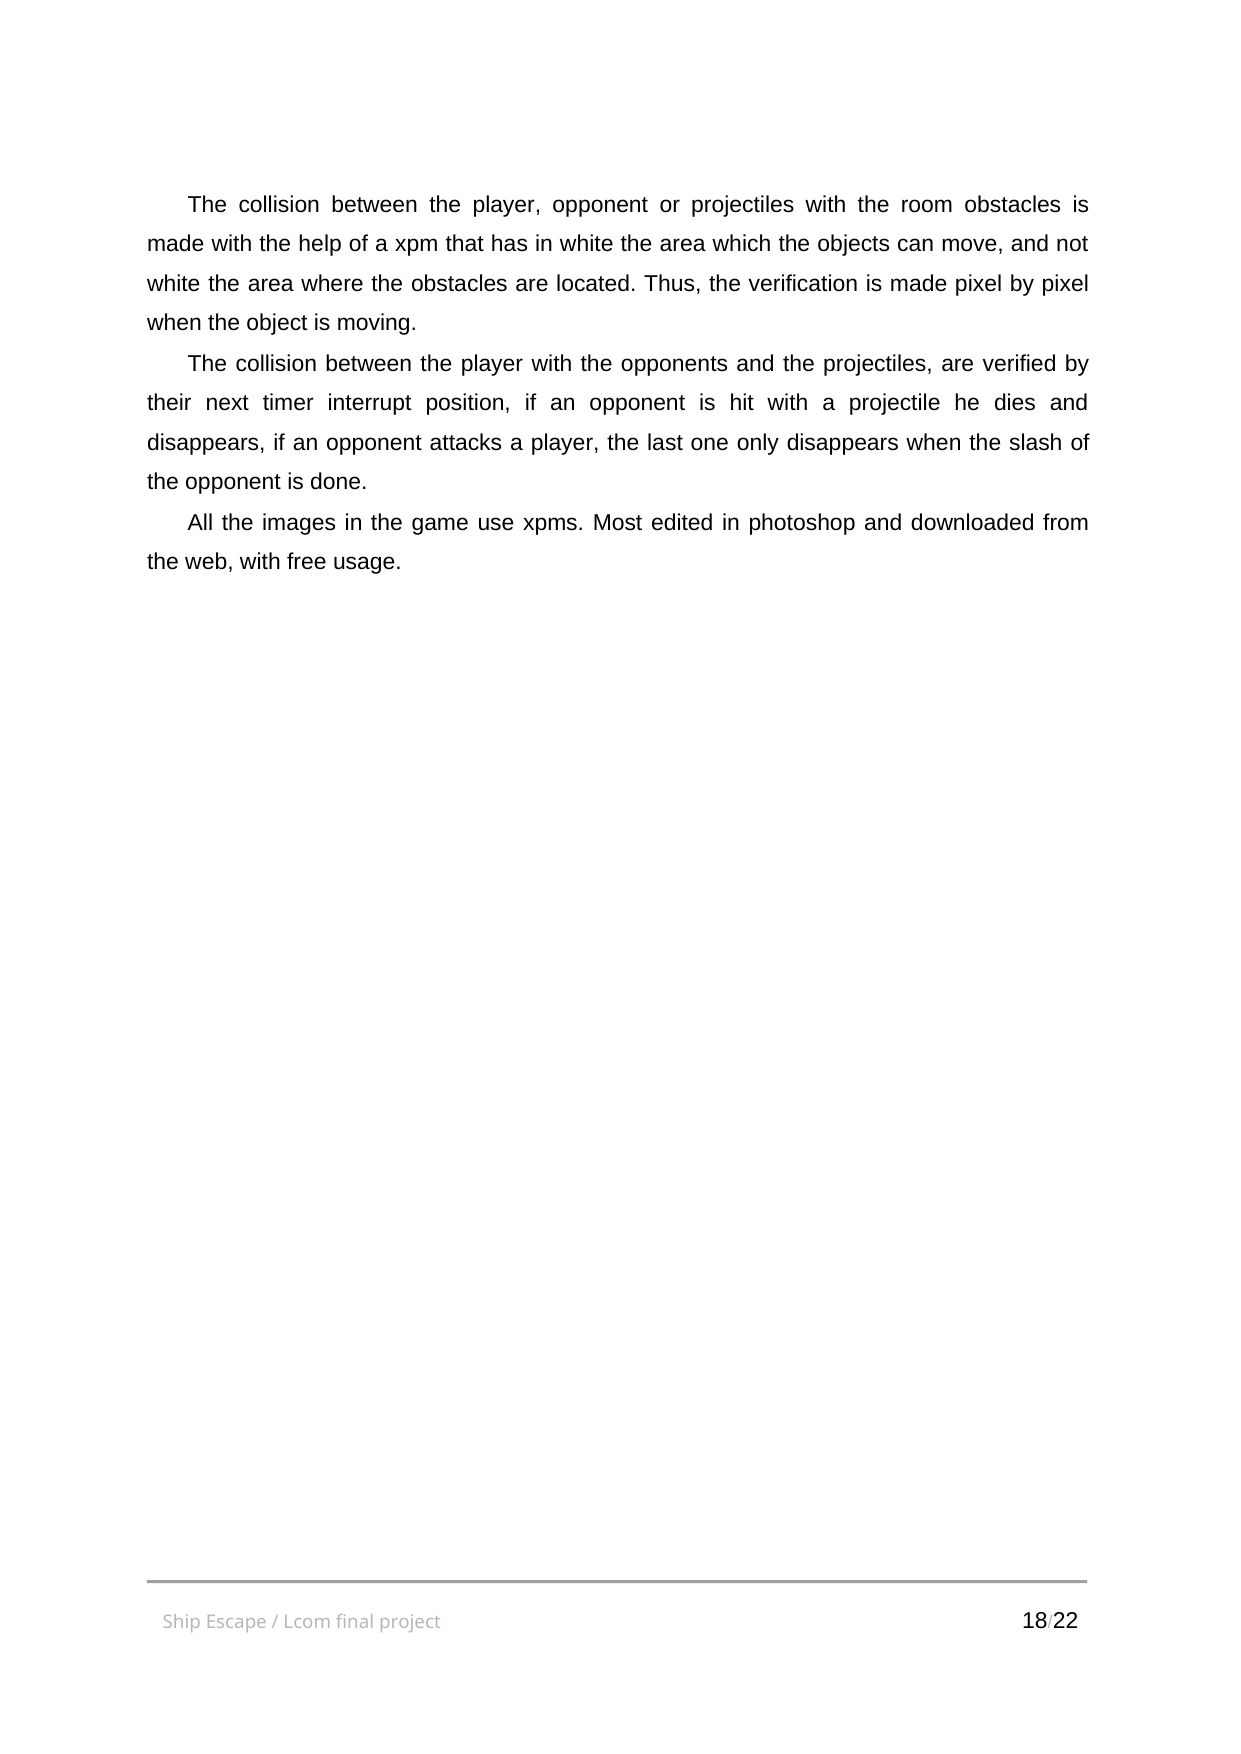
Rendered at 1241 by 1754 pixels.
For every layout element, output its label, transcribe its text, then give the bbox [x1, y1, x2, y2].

text The collision between the player with the opponents and the projectiles, are verified by their next timer interrupt position, if an opponent is hit with a projectile he dies and disappears, if an opponent attacks a player, the last one only disappears when the slash of the opponent is done. [147, 349, 1090, 494]
text All the images in the game use xpms. Most edited in photoshop and downloaded from the web, with free usage. [147, 508, 1090, 574]
text The collision between the player, opponent or projectiles with the room obstacles is made with the help of a xpm that has in white the area which the objects can move, and not white the area where the obstacles are located. Thus, the verification is made pixel by pixel when the object is moving. [147, 191, 1090, 335]
